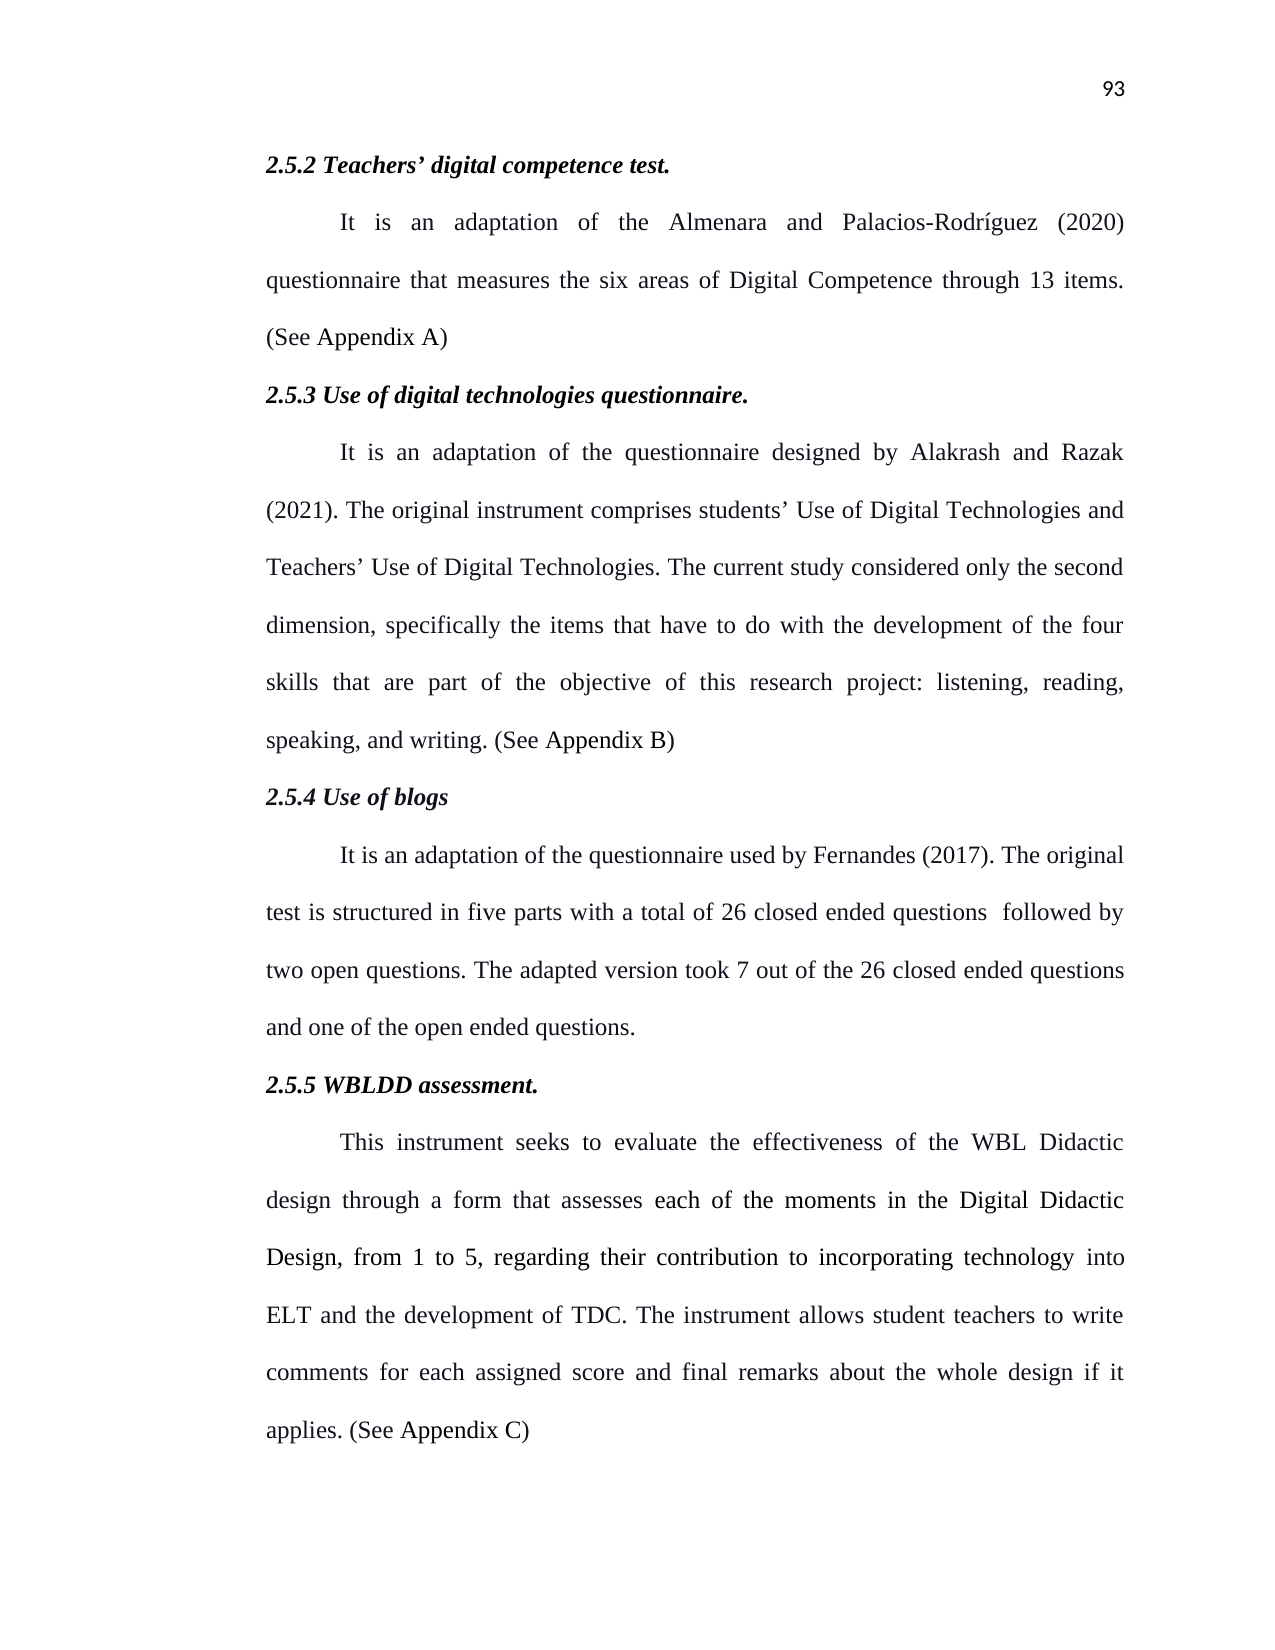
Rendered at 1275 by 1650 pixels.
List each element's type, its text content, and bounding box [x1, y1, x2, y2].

text It is an adaptation of the questionnaire designed by Alakrash and Razak (2021). The original instrument comprises students’ Use of Digital Technologies and Teachers’ Use of Digital Technologies. The current study considered only the second dimension, specifically the items that have to do with the development of the four skills that are part of the objective of this research project: listening, reading, speaking, and writing. (See Appendix B) [266, 437, 1125, 754]
text This instrument seeks to evaluate the effectiveness of the WBL Didactic design through a form that assesses each of the moments in the Digital Didactic Design, from 1 to 5, regarding their contribution to incorporating technology into ELT and the development of TDC. The instrument allows student teachers to write comments for each assigned score and final remarks about the whole design if it applies. (See Appendix C) [266, 1127, 1125, 1444]
text It is an adaptation of the Almenara and Palacios-Rodríguez (2020) questionnaire that measures the six areas of Digital Competence through 13 items. (See Appendix A) [266, 207, 1125, 351]
subtitle 2.5.5 WBLDD assessment. [266, 1070, 1125, 1099]
text 2.5.4 Use of blogs [266, 782, 1125, 811]
text It is an adaptation of the questionnaire used by Fernandes (2017). The original test is structured in five parts with a total of 26 closed ended questions followed by two open questions. The adapted version took 7 out of the 26 closed ended questions and one of the open ended questions. [266, 840, 1125, 1041]
subtitle 2.5.3 Use of digital technologies questionnaire. [266, 380, 1125, 409]
subtitle 2.5.2 Teachers’ digital competence test. [266, 150, 1125, 179]
